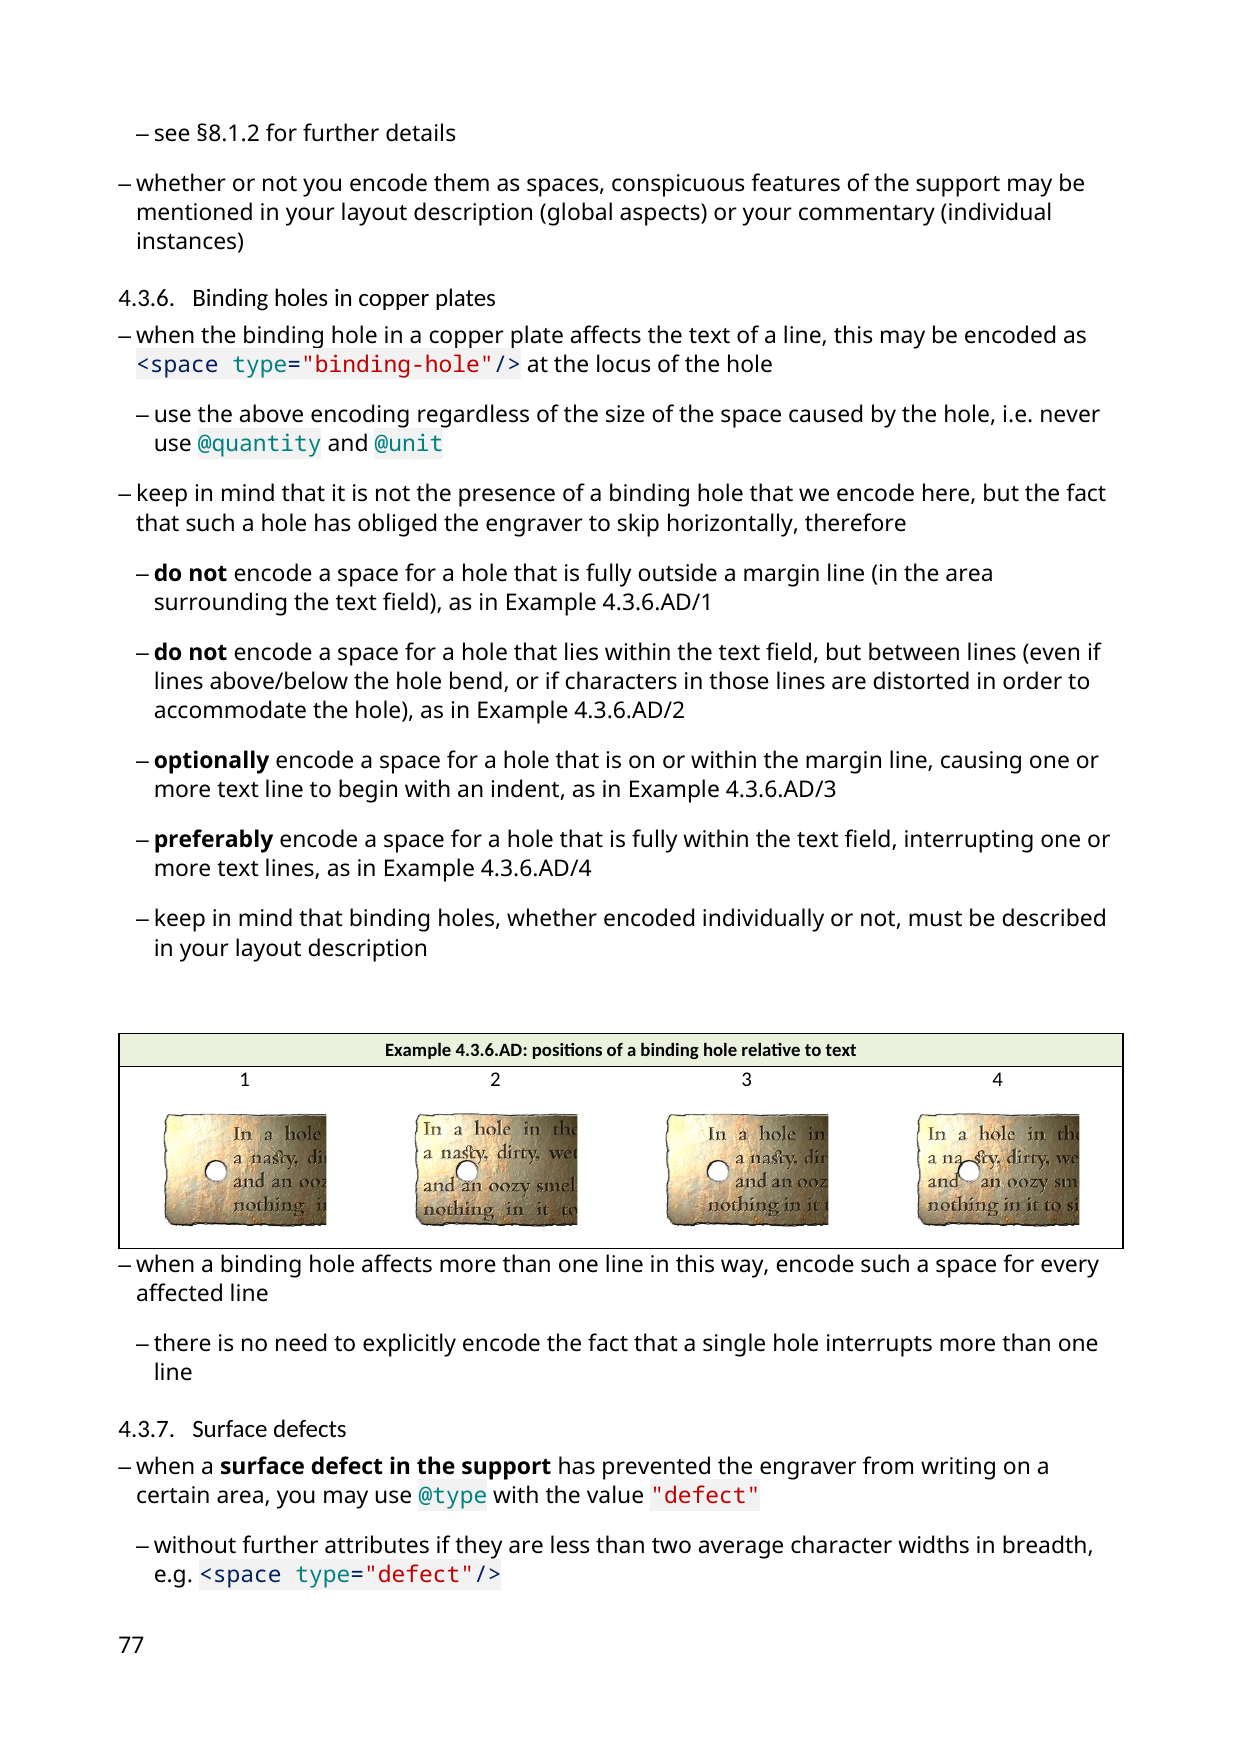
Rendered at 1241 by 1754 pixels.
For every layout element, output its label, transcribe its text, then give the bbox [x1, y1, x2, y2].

list optionally encode a space for a hole that is on or within the margin line, causing one or more text line to begin with an indent, as in Example 4.3.6.A/3 [136, 745, 1122, 803]
picture [413, 1112, 578, 1227]
list do not encode a space for a hole that lies within the text field, but between lines (even if lines above/below the hole bend, or if characters in those lines are distorted in order to accommodate the hole), as in Example 4.3.6.A/2 [136, 637, 1122, 724]
list see §8.1.2 for further details [136, 118, 1122, 147]
picture [664, 1112, 829, 1227]
picture [915, 1112, 1080, 1227]
list when a surface defect in the support has prevented the engraver from writing on a certain area, you may use @type with the value "defect" [118, 1451, 1122, 1509]
list preferably encode a space for a hole that is fully within the text field, interrupting one or more text lines, as in Example 4.3.6.A/4 [136, 824, 1122, 883]
subtitle Surface defects [118, 1407, 1122, 1445]
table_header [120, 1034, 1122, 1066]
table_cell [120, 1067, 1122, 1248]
list keep in mind that binding holes, whether encoded individually or not, must be described in your layout description [136, 903, 1122, 962]
list when the binding hole in a copper plate affects the text of a line, this may be encoded as <space type="binding-hole"/> at the locus of the hole [118, 320, 1122, 378]
subtitle Binding holes in copper plates [118, 276, 1122, 314]
picture [162, 1112, 327, 1227]
list there is no need to explicitly encode the fact that a single hole interrupts more than one line [136, 1328, 1122, 1387]
list use the above encoding regardless of the size of the space caused by the hole, i.e. never use @quantity and @unit [136, 399, 1122, 458]
list without further attributes if they are less than two average character widths in breadth, e.g. <space type="defect"/> [136, 1530, 1122, 1589]
list do not encode a space for a hole that is fully outside a margin line (in the area surrounding the text field), as in Example 4.3.6.A/1 [136, 558, 1122, 616]
list when a binding hole affects more than one line in this way, encode such a space for every affected line [118, 1249, 1122, 1307]
list whether or not you encode them as spaces, conspicuous features of the support may be mentioned in your layout description (global aspects) or your commentary (individual instances) [118, 168, 1122, 256]
list keep in mind that it is not the presence of a binding hole that we encode here, but the fact that such a hole has obliged the engraver to skip horizontally, therefore [118, 478, 1122, 537]
